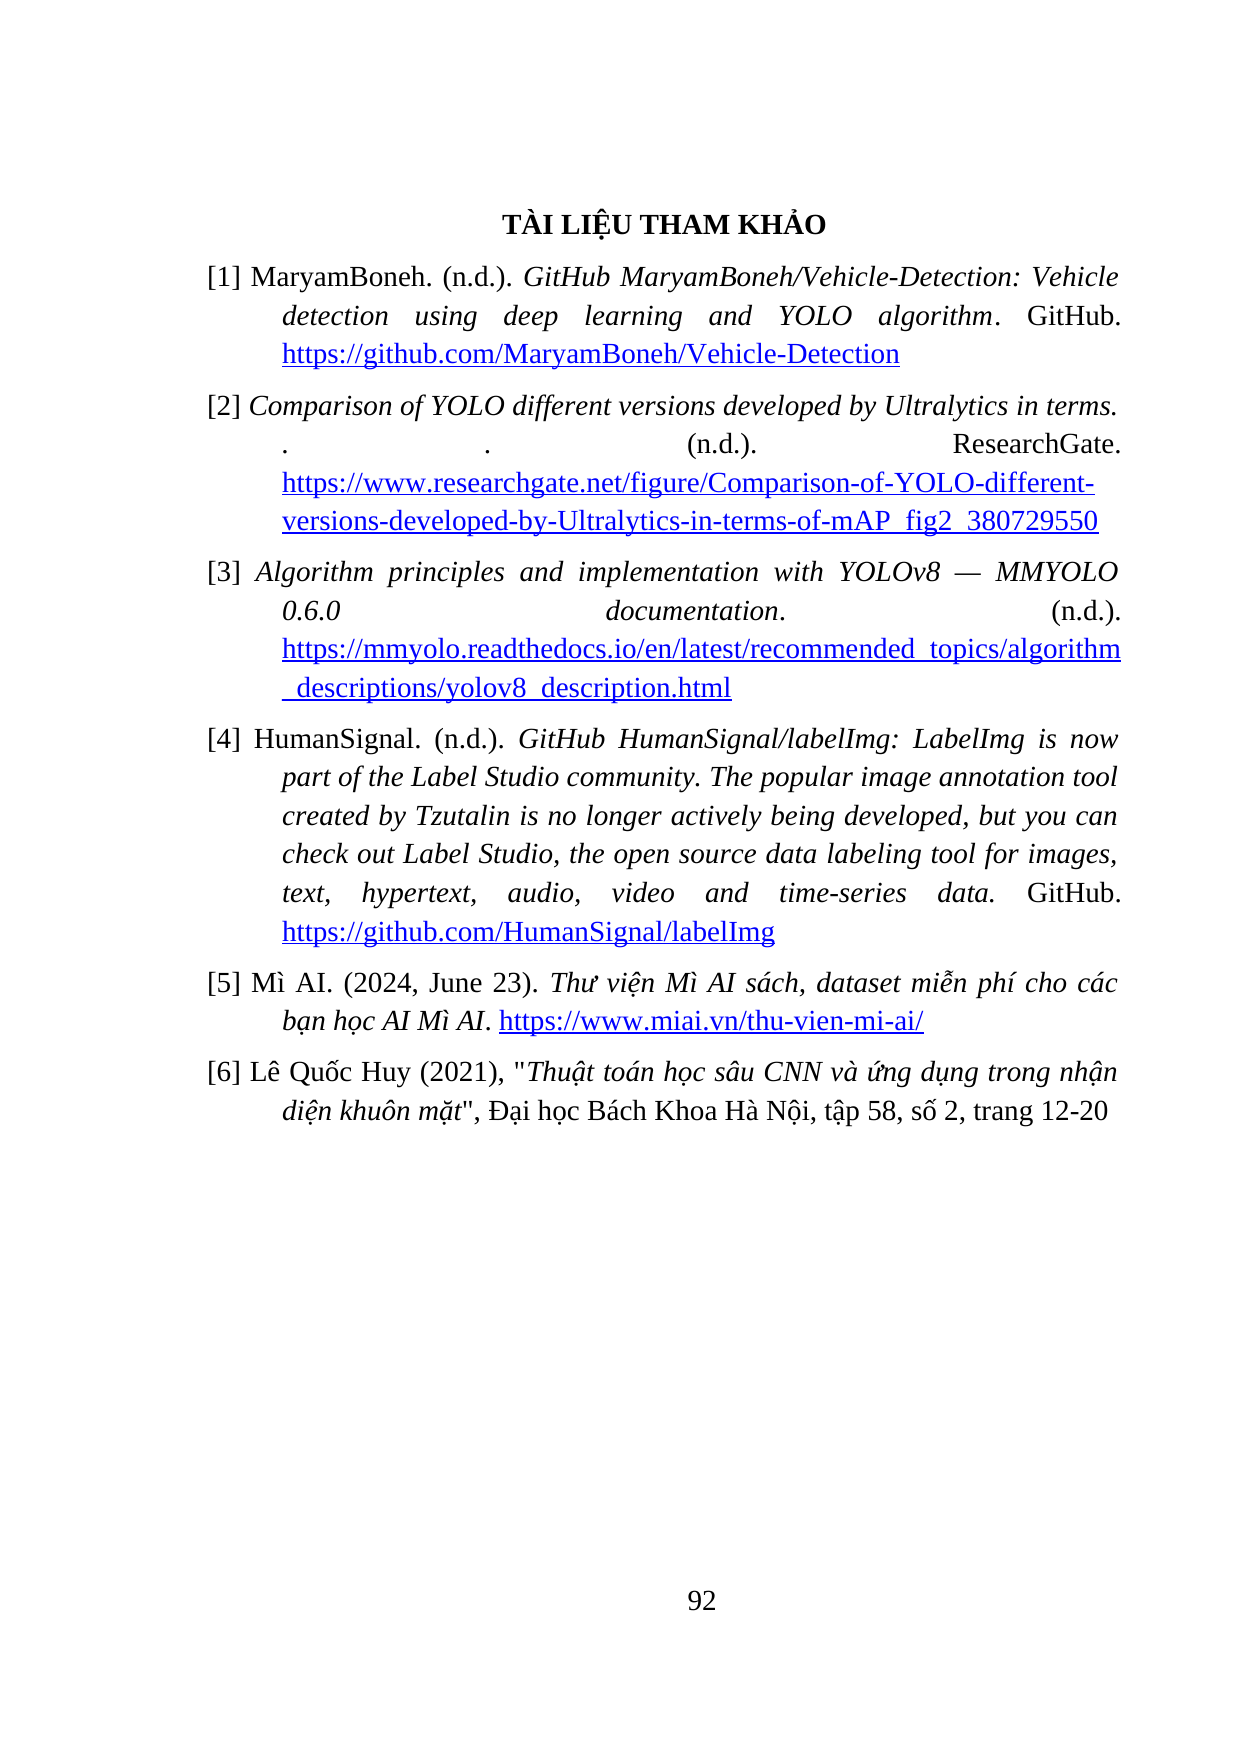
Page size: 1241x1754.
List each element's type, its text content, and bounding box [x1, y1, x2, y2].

text [5] Mì AI. (2024, June 23). Thư viện Mì AI sách, dataset miễn phí cho các bạn học AI Mì AI. https://www.miai.vn/thu-vien-mi-ai/ [207, 965, 1122, 1037]
text [4] HumanSignal. (n.d.). GitHub HumanSignal/labelImg: LabelImg is now part of the Label Studio community. The popular image annotation tool created by Tzutalin is no longer actively being developed, but you can check out Label Studio, the open source data labeling tool for images, text, hypertext, audio, video and time-series data. GitHub. https://github.com/HumanSignal/labelImg [207, 721, 1122, 947]
text [2] Comparison of YOLO different versions developed by Ultralytics in terms. . . (n.d.). ResearchGate. https://www.researchgate.net/figure/Comparison-of-YOLO-different-versions-developed-by-Ultralytics-in-terms-of-mAP_fig2_380729550 [207, 388, 1122, 537]
text [6] Lê Quốc Huy (2021), "Thuật toán học sâu CNN và ứng dụng trong nhận diện khuôn mặt", Đại học Bách Khoa Hà Nội, tập 58, số 2, trang 12-20 [207, 1054, 1122, 1126]
text [3] Algorithm principles and implementation with YOLOv8 — MMYOLO 0.6.0 documentation. (n.d.). https://mmyolo.readthedocs.io/en/latest/recommended_topics/algorithm_descriptions/yolov8_description.html [207, 554, 1122, 703]
text [1] MaryamBoneh. (n.d.). GitHub MaryamBoneh/Vehicle-Detection: Vehicle detection using deep learning and YOLO algorithm. GitHub. https://github.com/MaryamBoneh/Vehicle-Detection [207, 259, 1122, 370]
text TÀI LIỆU THAM KHẢO [207, 207, 1122, 240]
